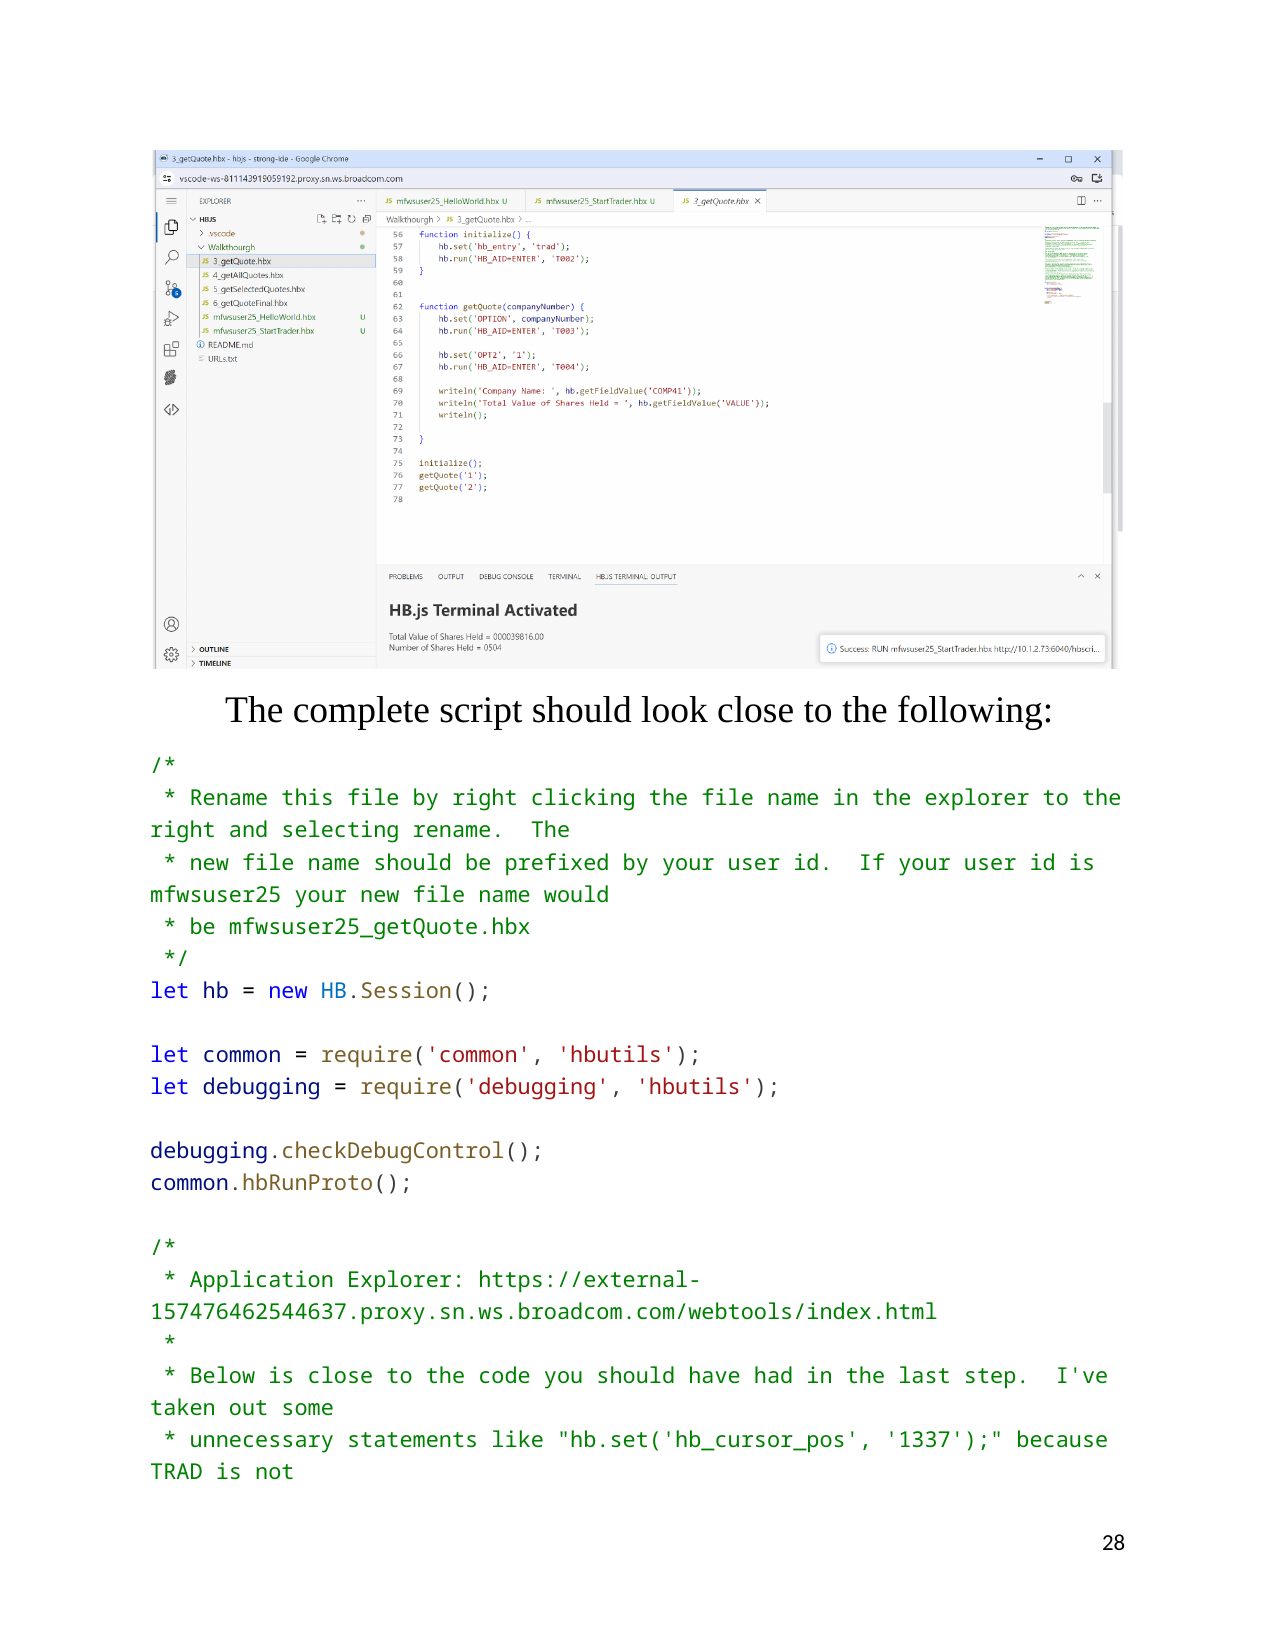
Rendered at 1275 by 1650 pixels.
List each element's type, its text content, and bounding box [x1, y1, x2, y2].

text * [150, 1328, 1125, 1358]
text * Rename this file by right clicking the file name in the explorer to the right and selecting rename. The [150, 782, 1125, 844]
text let debugging = require('debugging', 'hbutils'); [150, 1071, 1125, 1101]
text The complete script should look close to the following: [150, 687, 1125, 730]
text * new file name should be prefixed by your user id. If your user id is mfwsuser25 your new file name would [150, 847, 1125, 908]
text */ [150, 943, 1125, 973]
picture [152, 150, 1123, 669]
text * Application Explorer: https://external-157476462544637.proxy.sn.ws.broadcom.com/webtools/index.html [150, 1264, 1125, 1326]
text * Below is close to the code you should have had in the last step. I've taken out some [150, 1360, 1125, 1422]
text common.hbRunProto(); [150, 1167, 1125, 1197]
text /* [150, 750, 1125, 780]
text * unnecessary statements like "hb.set('hb_cursor_pos', '1337');" because TRAD is not [150, 1424, 1125, 1486]
text debugging.checkDebugControl(); [150, 1135, 1125, 1165]
text /* [150, 1232, 1125, 1261]
text let common = require('common', 'hbutils'); [150, 1039, 1125, 1069]
text let hb = new HB.Session(); [150, 975, 1125, 1005]
text * be mfwsuser25_getQuote.hbx [150, 911, 1125, 941]
